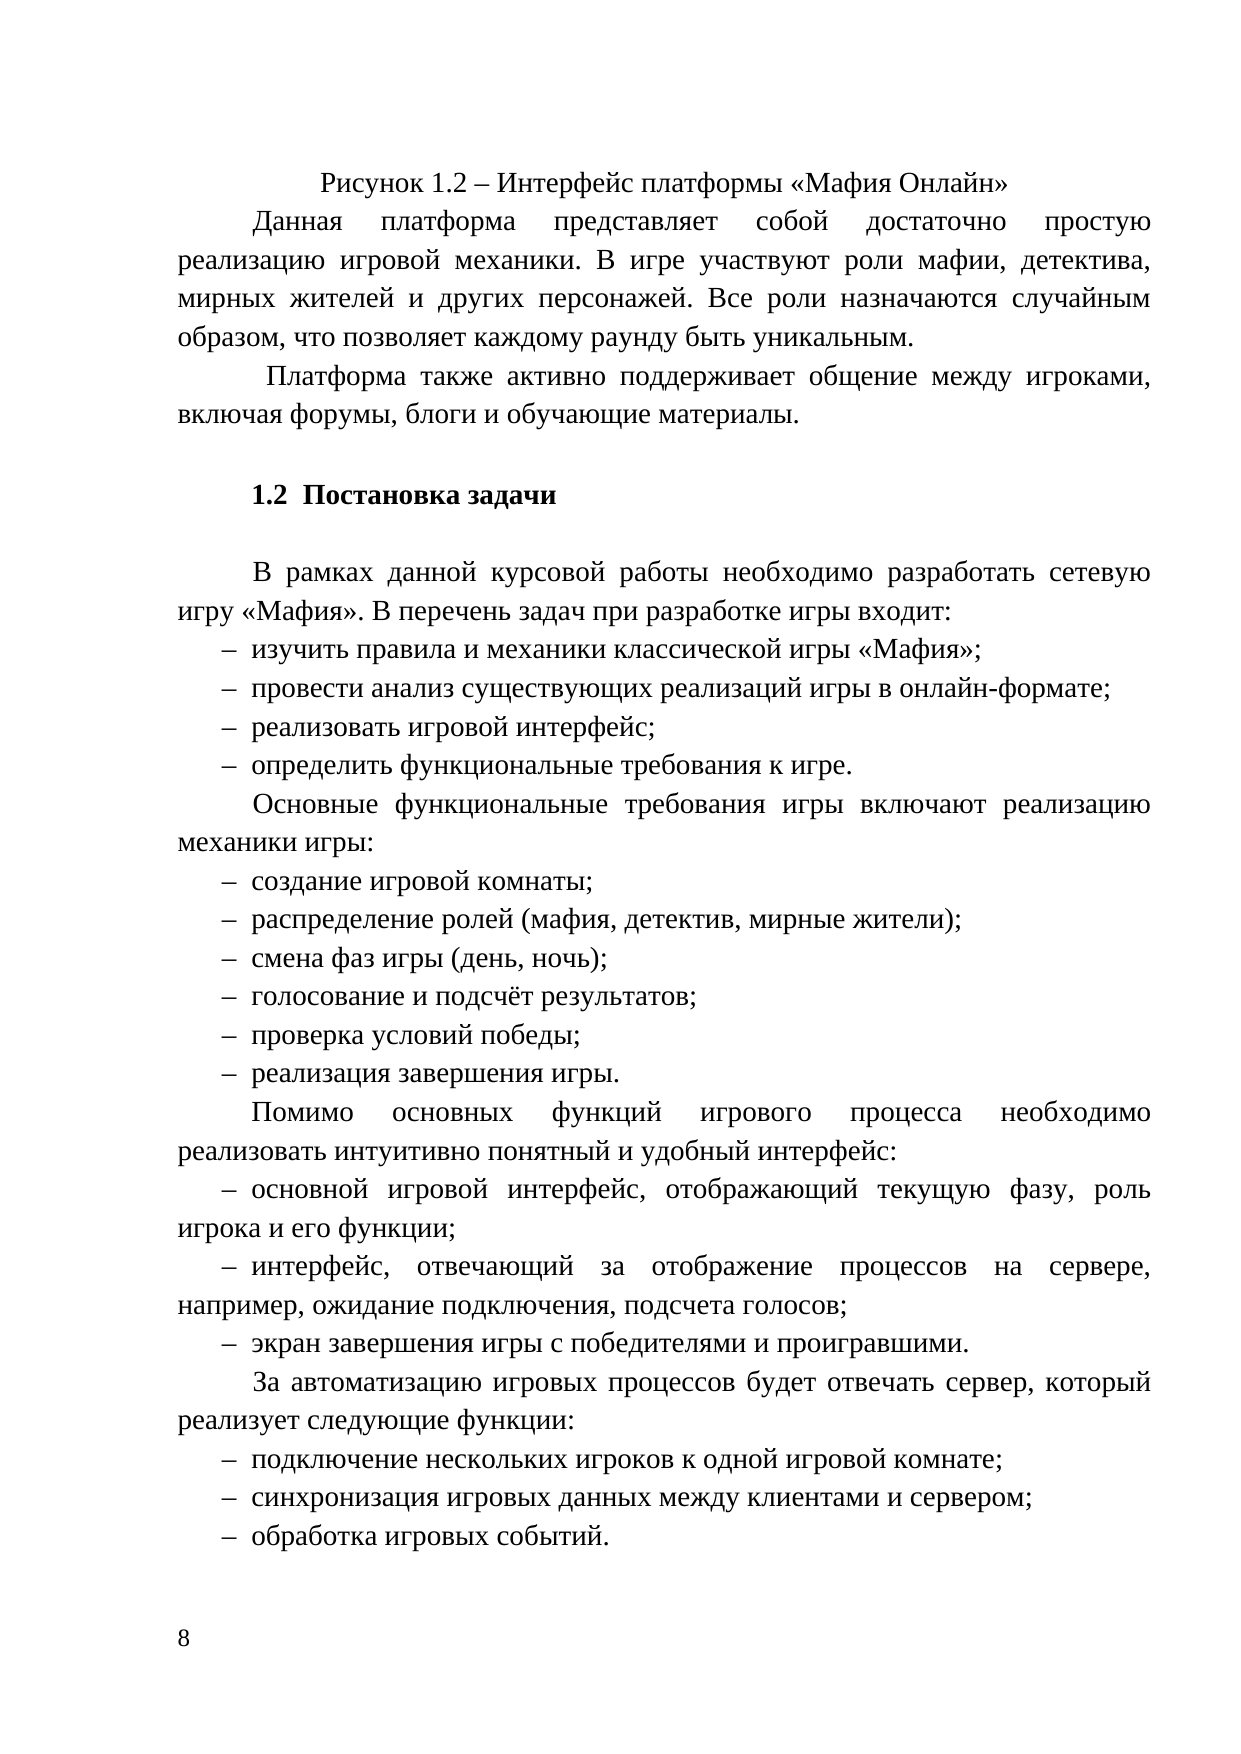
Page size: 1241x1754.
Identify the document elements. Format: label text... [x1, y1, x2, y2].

list определить функциональные требования к игре. [177, 747, 1152, 781]
text Основные функциональные требования игры включают реализацию механики игры: [177, 786, 1152, 858]
list подключение нескольких игроков к одной игровой комнате; [177, 1441, 1152, 1474]
list реализовать игровой интерфейс; [177, 709, 1152, 742]
list синхронизация игровых данных между клиентами и сервером; [177, 1479, 1152, 1513]
text Данная платформа представляет собой достаточно простую реализацию игровой механики. В игре участвуют роли мафии, детектива, мирных жителей и других персонажей. Все роли назначаются случайным образом, что позволяет каждому раунду быть уникальным. [177, 203, 1152, 353]
text В рамках данной курсовой работы необходимо разработать сетевую игру «Мафия». В перечень задач при разработке игры входит: [177, 554, 1152, 627]
subtitle Постановка задачи [251, 477, 1152, 511]
list основной игровой интерфейс, отображающий текущую фазу, роль игрока и его функции; [177, 1171, 1152, 1243]
list провести анализ существующих реализаций игры в онлайн-формате; [177, 670, 1152, 704]
list изучить правила и механики классической игры «Мафия»; [177, 632, 1152, 665]
list распределение ролей (мафия, детектив, мирные жители); [177, 901, 1152, 935]
list экран завершения игры с победителями и проигравшими. [177, 1325, 1152, 1359]
list обработка игровых событий. [177, 1518, 1152, 1552]
text Помимо основных функций игрового процесса необходимо реализовать интуитивно понятный и удобный интерфейс: [177, 1094, 1152, 1166]
list смена фаз игры (день, ночь); [177, 940, 1152, 973]
list реализация завершения игры. [177, 1056, 1152, 1089]
list Платформа также активно поддерживает общение между игроками, включая форумы, блоги и обучающие материалы. [177, 358, 1152, 430]
list интерфейс, отвечающий за отображение процессов на сервере, например, ожидание подключения, подсчета голосов; [177, 1248, 1152, 1320]
text Рисунок 1.2 – Интерфейс платформы «Мафия Онлайн» [177, 165, 1152, 198]
text За автоматизацию игровых процессов будет отвечать сервер, который реализует следующие функции: [177, 1364, 1152, 1436]
list голосование и подсчёт результатов; [177, 978, 1152, 1012]
list создание игровой комнаты; [177, 863, 1152, 896]
list проверка условий победы; [177, 1017, 1152, 1051]
